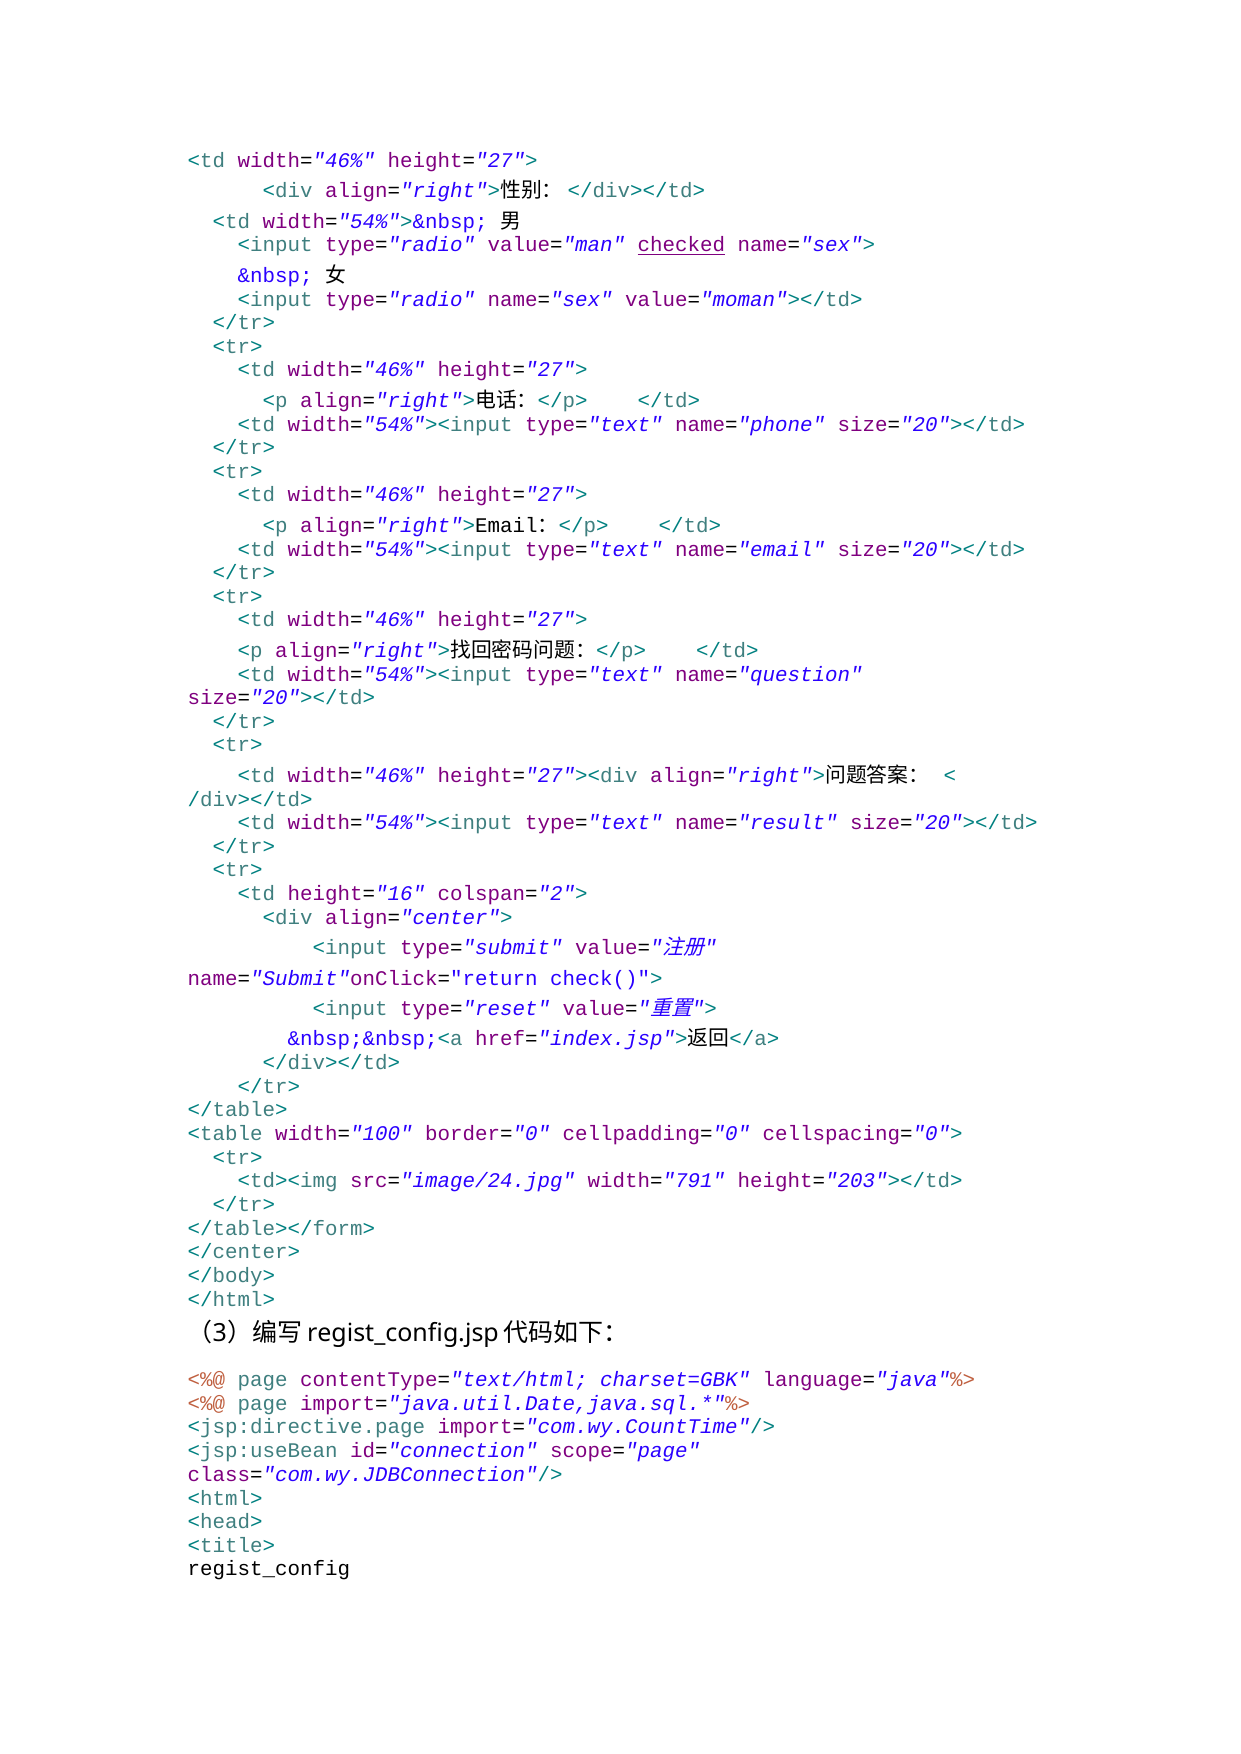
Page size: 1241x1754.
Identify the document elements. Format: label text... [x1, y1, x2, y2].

text <tr> [187, 734, 1053, 758]
text <%@ page import="java.util.Date,java.sql.*"%> [187, 1393, 1053, 1417]
text </body> [187, 1265, 1053, 1288]
text <tr> [187, 1147, 1053, 1170]
text </tr> [187, 711, 1053, 734]
text </tr> [187, 437, 1053, 461]
text </div></td> [187, 1052, 1053, 1076]
text &nbsp;&nbsp;<a href="index.jsp">返回</a> [187, 1022, 1053, 1052]
text <td width="54%"><input type="text" name="email" size="20"></td> [187, 538, 1053, 562]
text <td width="46%" height="27"> [187, 484, 1053, 508]
text <tr> [187, 586, 1053, 609]
text <td height="16" colspan="2"> [187, 883, 1053, 907]
text <tr> [187, 859, 1053, 883]
text </html> [187, 1288, 1053, 1312]
text <tr> [187, 461, 1053, 484]
text </table> [187, 1099, 1053, 1123]
text </tr> [187, 1076, 1053, 1099]
text <td width="54%"><input type="text" name="phone" size="20"></td> [187, 413, 1053, 437]
text <div align="center"> [187, 907, 1053, 930]
text <head> [187, 1511, 1053, 1535]
text <title> [187, 1535, 1053, 1558]
text </center> [187, 1241, 1053, 1265]
text <input type="submit" value="注册" name="Submit"onClick="return check()"> [187, 930, 1053, 991]
text <td><img src="image/24.jpg" width="791" height="203"></td> [187, 1170, 1053, 1194]
text </tr> [187, 836, 1053, 859]
text <td width="54%"><input type="text" name="question" size="20"></td> [187, 663, 1053, 711]
text <jsp:useBean id="connection" scope="page" class="com.wy.JDBConnection"/> [187, 1440, 1053, 1487]
text <div align="right">性别： </div></td> [187, 174, 1053, 204]
text <p align="right">找回密码问题：</p> </td> [187, 633, 1053, 663]
text </table></form> [187, 1218, 1053, 1241]
text </tr> [187, 1194, 1053, 1218]
text <td width="46%" height="27"> [187, 609, 1053, 633]
text <p align="right">Email：</p> </td> [187, 508, 1053, 538]
text <p align="right">电话：</p> </td> [187, 383, 1053, 413]
text <td width="54%">&nbsp; 男 [187, 204, 1053, 234]
text <html> [187, 1487, 1053, 1511]
text <input type="reset" value="重置"> [187, 991, 1053, 1022]
text <td width="46%" height="27"><div align="right">问题答案： </div></td> [187, 758, 1053, 812]
text <table width="100" border="0" cellpadding="0" cellspacing="0"> [187, 1123, 1053, 1147]
text <td width="54%"><input type="text" name="result" size="20"></td> [187, 812, 1053, 836]
text </tr> [187, 312, 1053, 336]
text <input type="radio" value="man" checked name="sex"> [187, 234, 1053, 258]
text <td width="46%" height="27"> [187, 359, 1053, 383]
text <td width="46%" height="27"> [187, 150, 1053, 174]
text regist_config [187, 1558, 1053, 1582]
text &nbsp; 女 [187, 258, 1053, 288]
text </tr> [187, 562, 1053, 586]
text <tr> [187, 336, 1053, 359]
text <%@ page contentType="text/html; charset=GBK" language="java"%> [187, 1369, 1053, 1393]
text <jsp:directive.page import="com.wy.CountTime"/> [187, 1417, 1053, 1440]
text （3）编写regist_config.jsp代码如下： [187, 1312, 1088, 1348]
text <input type="radio" name="sex" value="moman"></td> [187, 288, 1053, 312]
